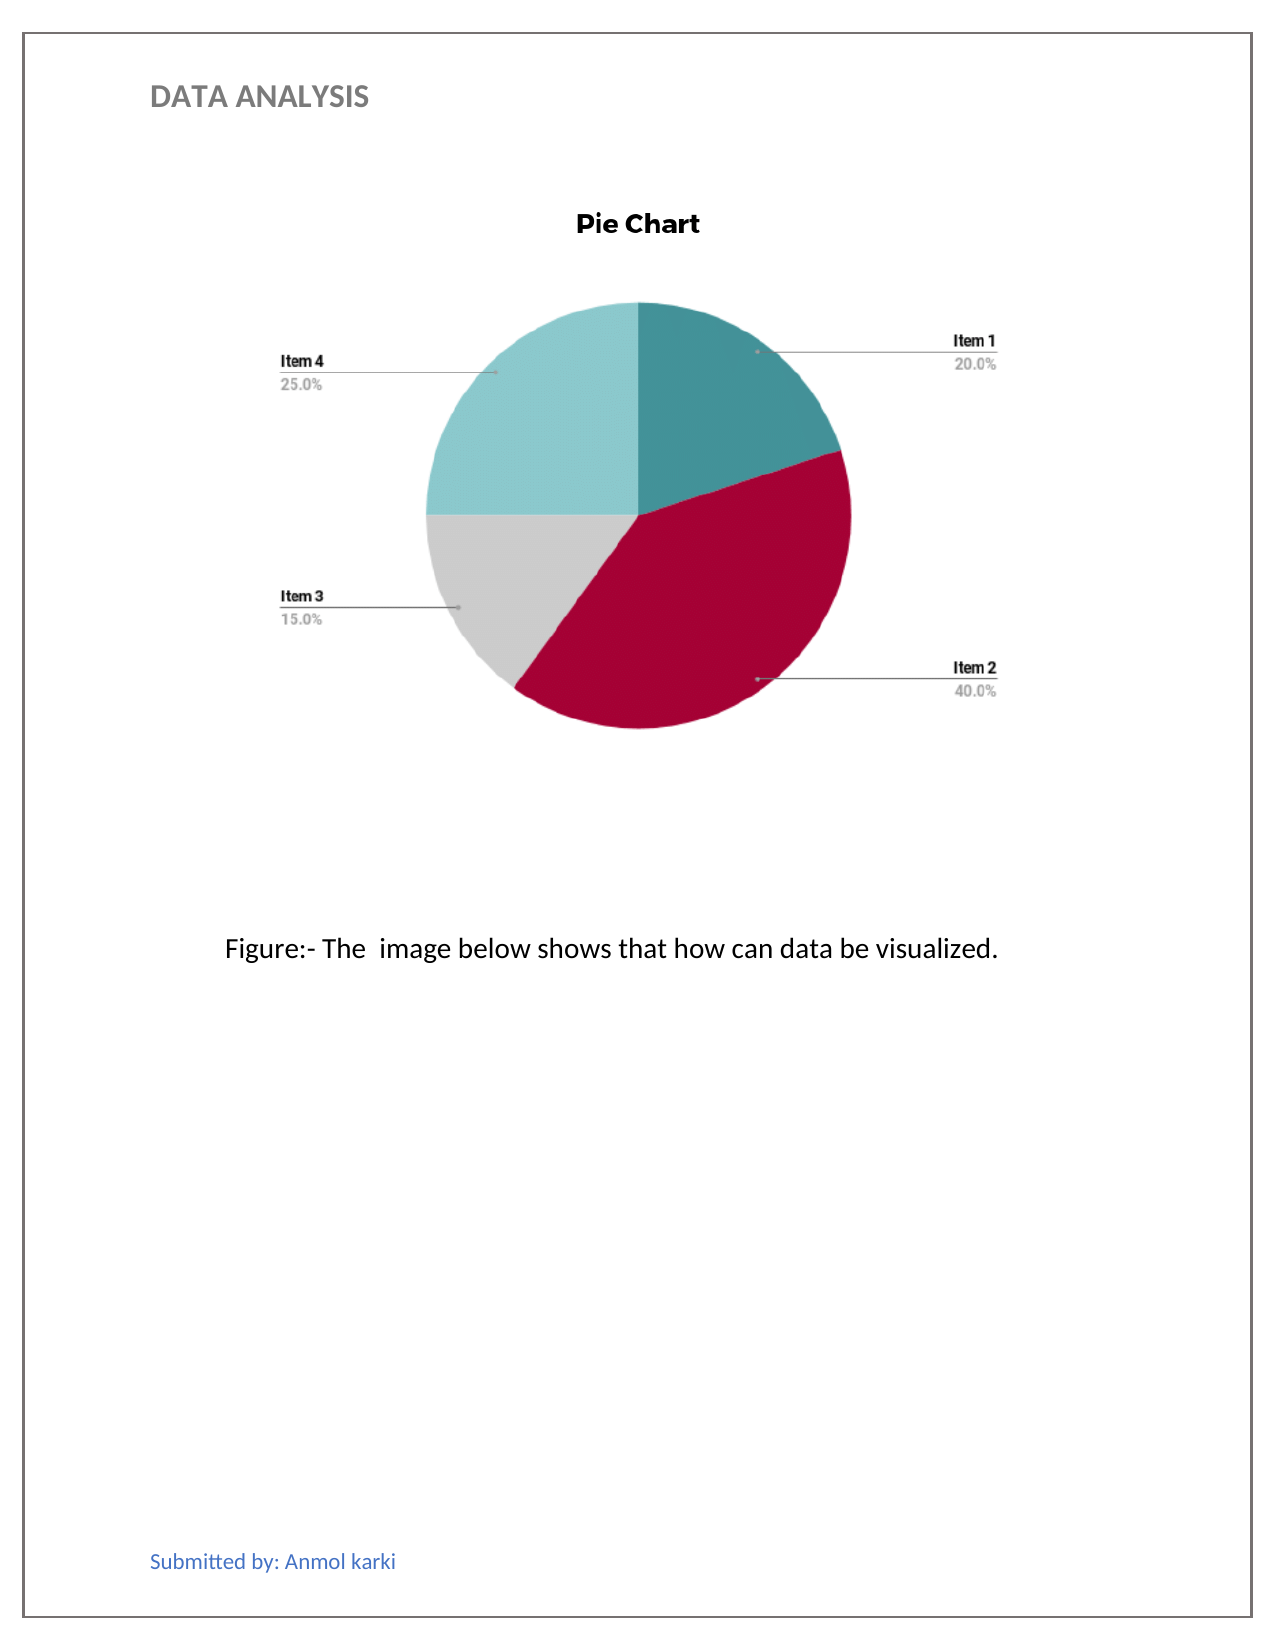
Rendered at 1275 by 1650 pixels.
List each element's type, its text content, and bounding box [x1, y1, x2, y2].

picture [150, 150, 1125, 881]
text Figure:- The image below shows that how can data be visualized. [225, 930, 1125, 966]
